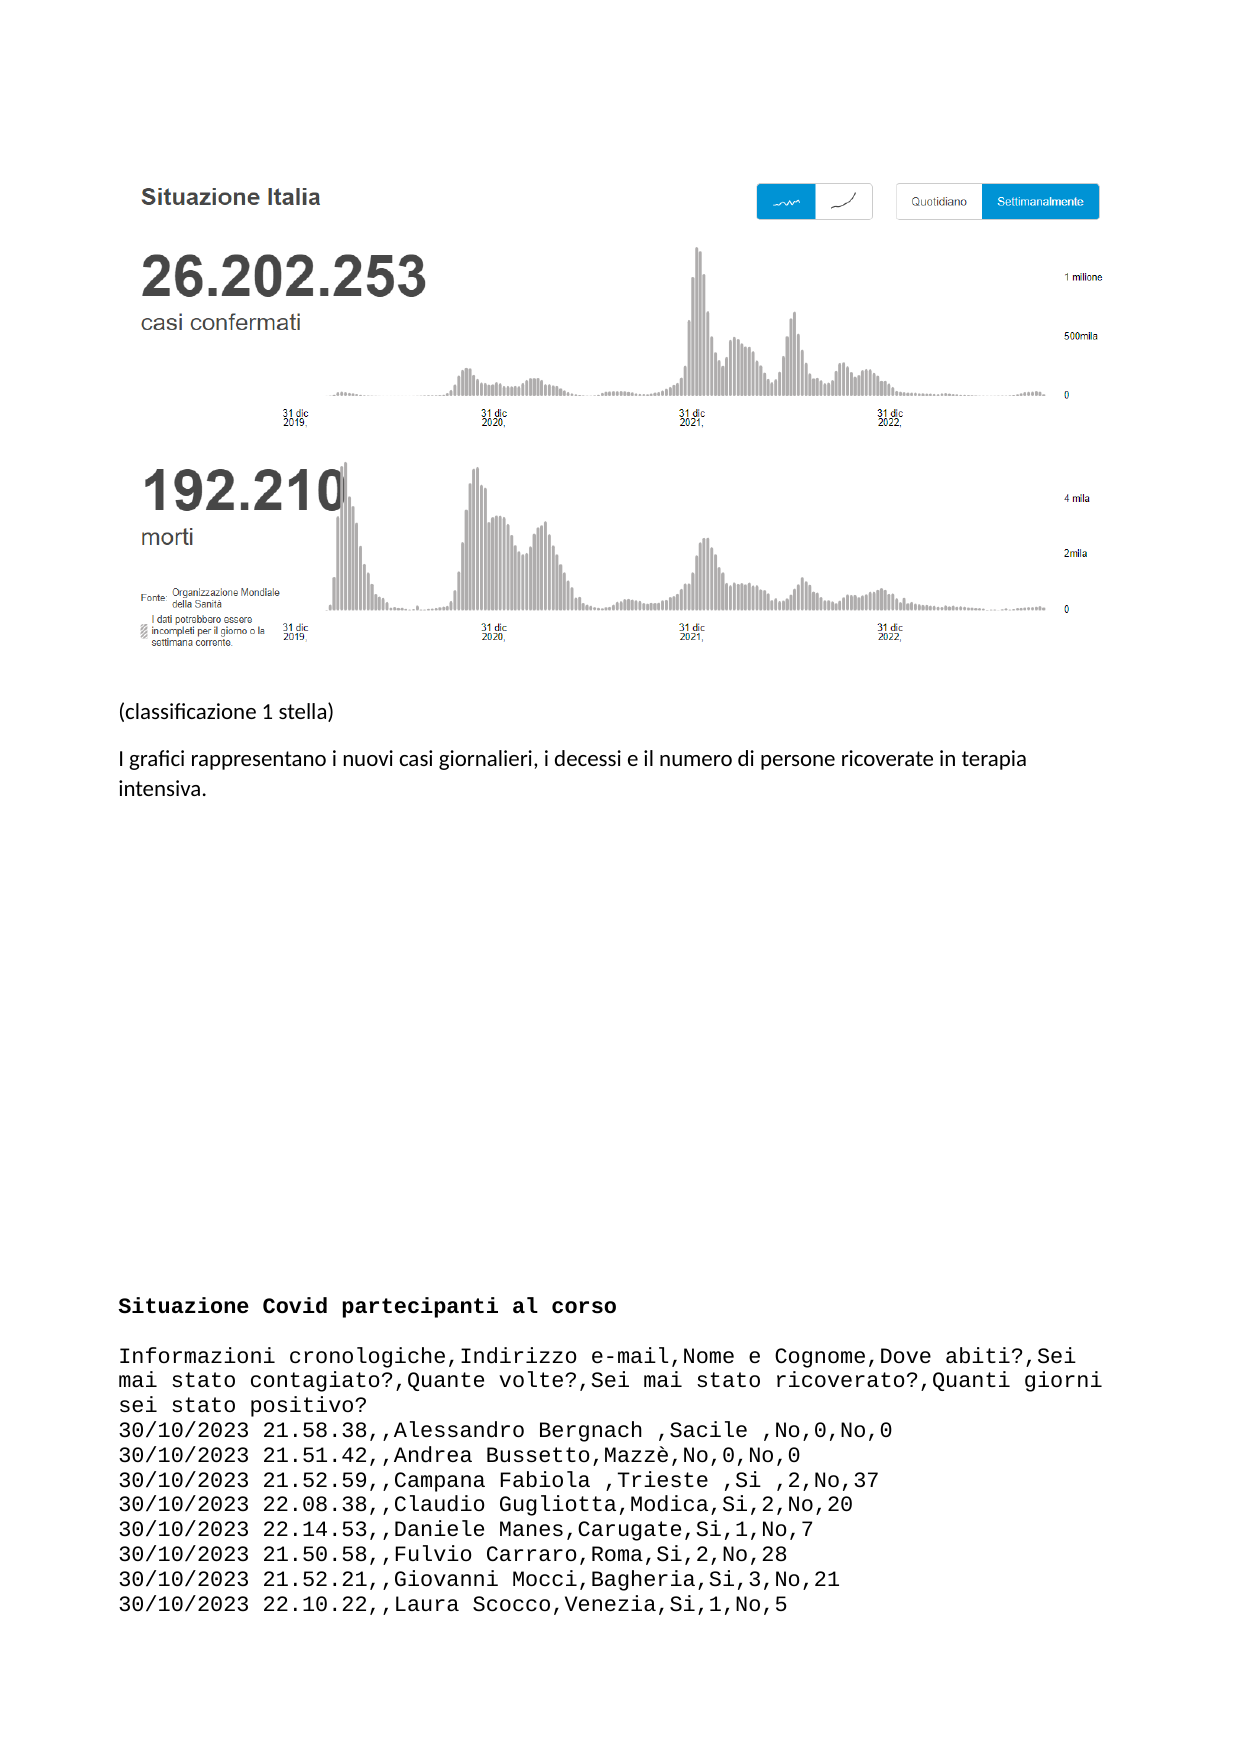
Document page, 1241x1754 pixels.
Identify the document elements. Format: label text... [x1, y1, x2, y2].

text 30/10/2023 22.10.22,,Laura Scocco,Venezia,Si,1,No,5 [118, 1593, 1122, 1617]
text I grafici rappresentano i nuovi casi giornalieri, i decessi e il numero di persone ricoverate in terapia intensiva. [118, 744, 1122, 802]
picture [118, 147, 1123, 679]
text 30/10/2023 21.51.42,,Andrea Bussetto,Mazzè,No,0,No,0 [118, 1444, 1122, 1469]
text 30/10/2023 22.08.38,,Claudio Gugliotta,Modica,Si,2,No,20 [118, 1493, 1122, 1518]
text Situazione Covid partecipanti al corso [118, 1295, 1122, 1320]
text (classificazione 1 stella) [118, 697, 1122, 725]
text 30/10/2023 21.50.58,,Fulvio Carraro,Roma,Si,2,No,28 [118, 1543, 1122, 1568]
text Informazioni cronologiche,Indirizzo e-mail,Nome e Cognome,Dove abiti?,Sei mai stato contagiato?,Quante volte?,Sei mai stato ricoverato?,Quanti giorni sei stato positivo? [118, 1345, 1122, 1419]
text 30/10/2023 22.14.53,,Daniele Manes,Carugate,Si,1,No,7 [118, 1518, 1122, 1543]
text 30/10/2023 21.58.38,,Alessandro Bergnach ,Sacile ,No,0,No,0 [118, 1419, 1122, 1444]
text 30/10/2023 21.52.59,,Campana Fabiola ,Trieste ,Si ,2,No,37 [118, 1469, 1122, 1493]
text 30/10/2023 21.52.21,,Giovanni Mocci,Bagheria,Si,3,No,21 [118, 1568, 1122, 1593]
